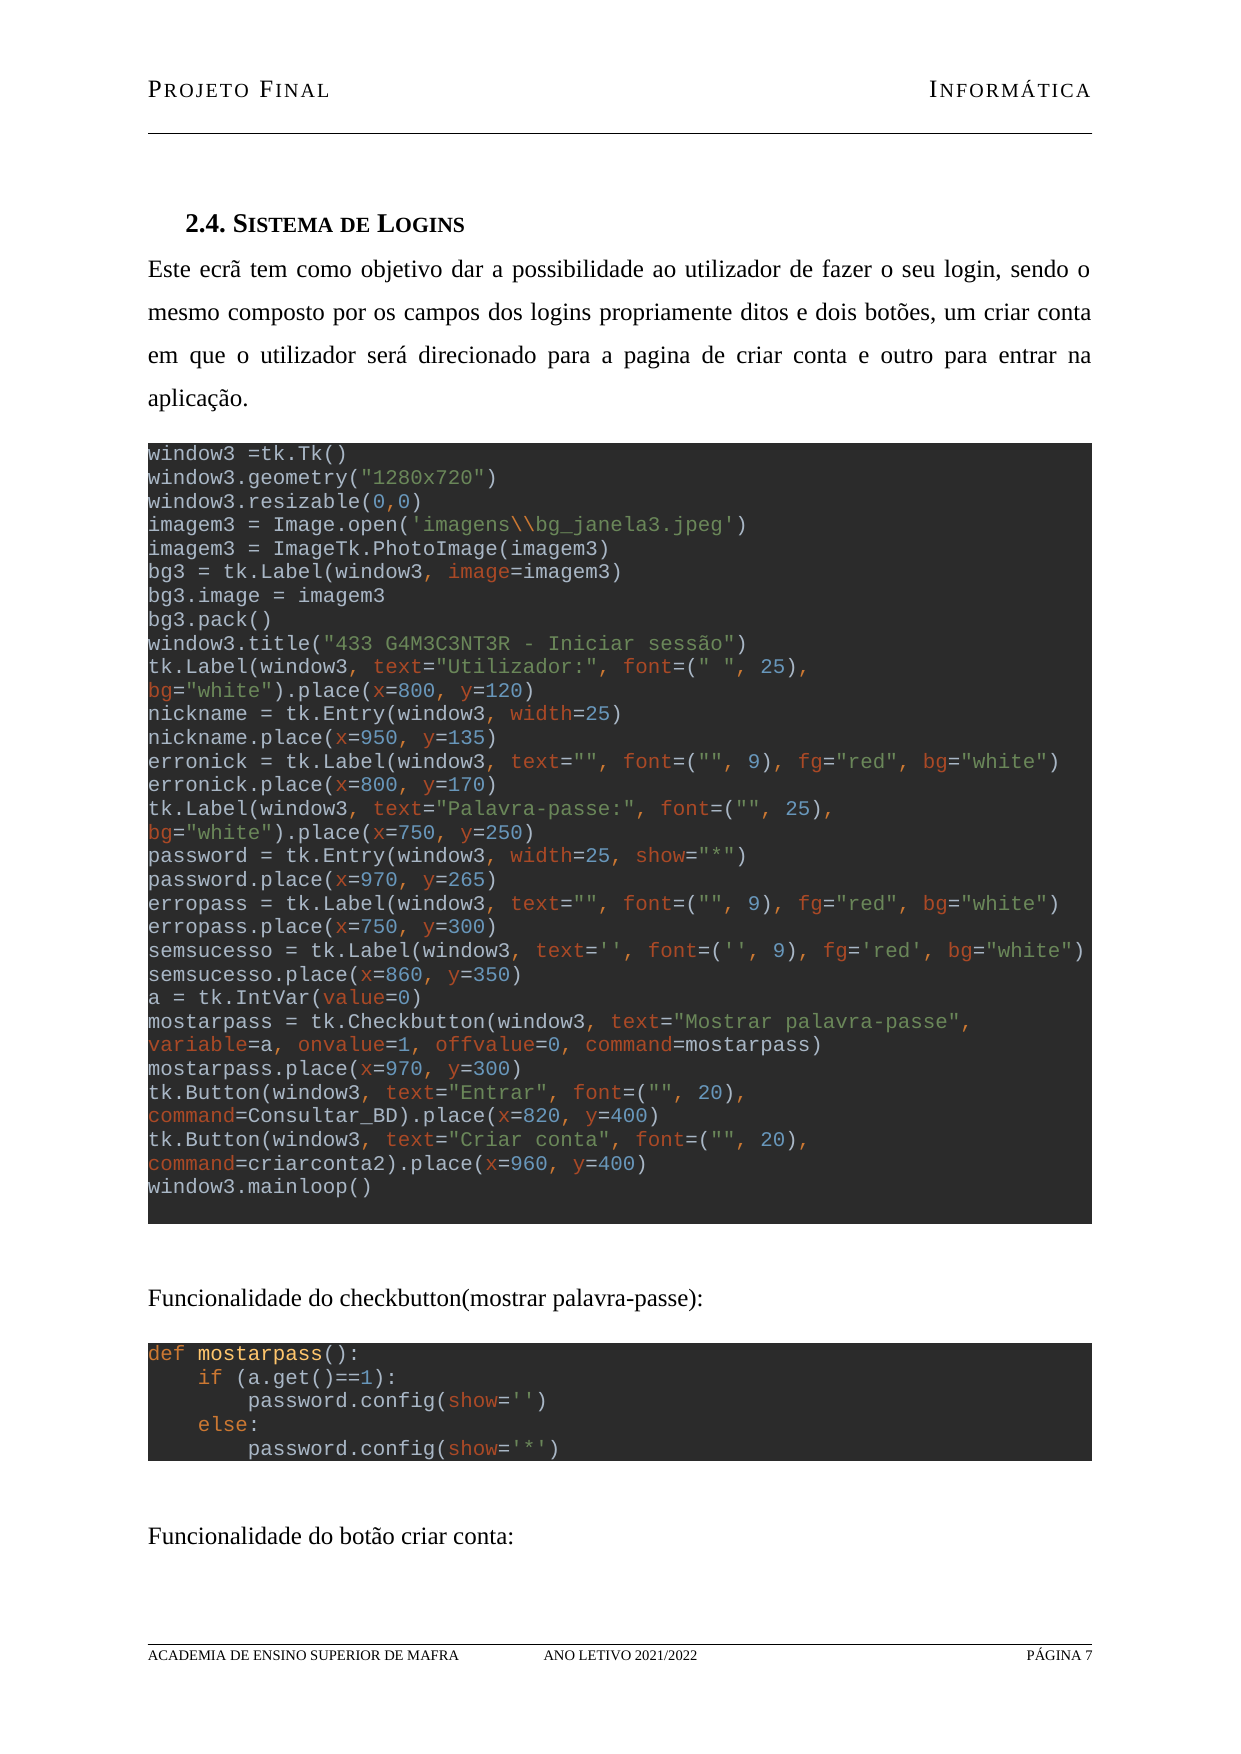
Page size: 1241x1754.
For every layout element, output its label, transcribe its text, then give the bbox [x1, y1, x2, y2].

text mostarpass = tk.Checkbutton(window3, text="Mostrar palavra-passe", variable=a, onvalue=1, offvalue=0, command=mostarpass) mostarpass.place(x=970, y=300) [148, 1011, 1092, 1082]
text window3 =tk.Tk() window3.geometry("1280x720") window3.resizable(0,0) imagem3 = Image.open('imagens\\bg_janela3.jpeg') imagem3 = ImageTk.PhotoImage(imagem3) bg3 = tk.Label(window3, image=imagem3) bg3.image = imagem3 bg3.pack() window3.title("433 G4M3C3NT3R - Iniciar sessão") [148, 443, 1092, 656]
subtitle Sistema de Logins [185, 207, 1092, 239]
text Este ecrã tem como objetivo dar a possibilidade ao utilizador de fazer o seu login, sendo o mesmo composto por os campos dos logins propriamente ditos e dois botões, um criar conta em que o utilizador será direcionado para a pagina de criar conta e outro para entrar na aplicação. [148, 254, 1092, 412]
text tk.Button(window3, text="Entrar", font=("", 20), command=Consultar_BD).place(x=820, y=400) tk.Button(window3, text="Criar conta", font=("", 20), command=criarconta2).place(x=960, y=400) window3.mainloop() [148, 1082, 1092, 1200]
text def mostarpass(): if (a.get()==1): password.config(show='') else: password.config(show='*') [148, 1343, 1092, 1461]
text Funcionalidade do botão criar conta: [148, 1521, 1092, 1550]
text tk.Label(window3, text="Utilizador:", font=(" ", 25), bg="white").place(x=800, y=120) nickname = tk.Entry(window3, width=25) nickname.place(x=950, y=135) erronick = tk.Label(window3, text="", font=("", 9), fg="red", bg="white") erronick.place(x=800, y=170) tk.Label(window3, text="Palavra-passe:", font=("", 25), bg="white").place(x=750, y=250) password = tk.Entry(window3, width=25, show="*") password.place(x=970, y=265) erropass = tk.Label(window3, text="", font=("", 9), fg="red", bg="white") erropass.place(x=750, y=300) semsucesso = tk.Label(window3, text='', font=('', 9), fg='red', bg="white") semsucesso.place(x=860, y=350) a = tk.IntVar(value=0) [148, 656, 1092, 1011]
text Funcionalidade do checkbutton(mostrar palavra-passe): [148, 1283, 1092, 1312]
